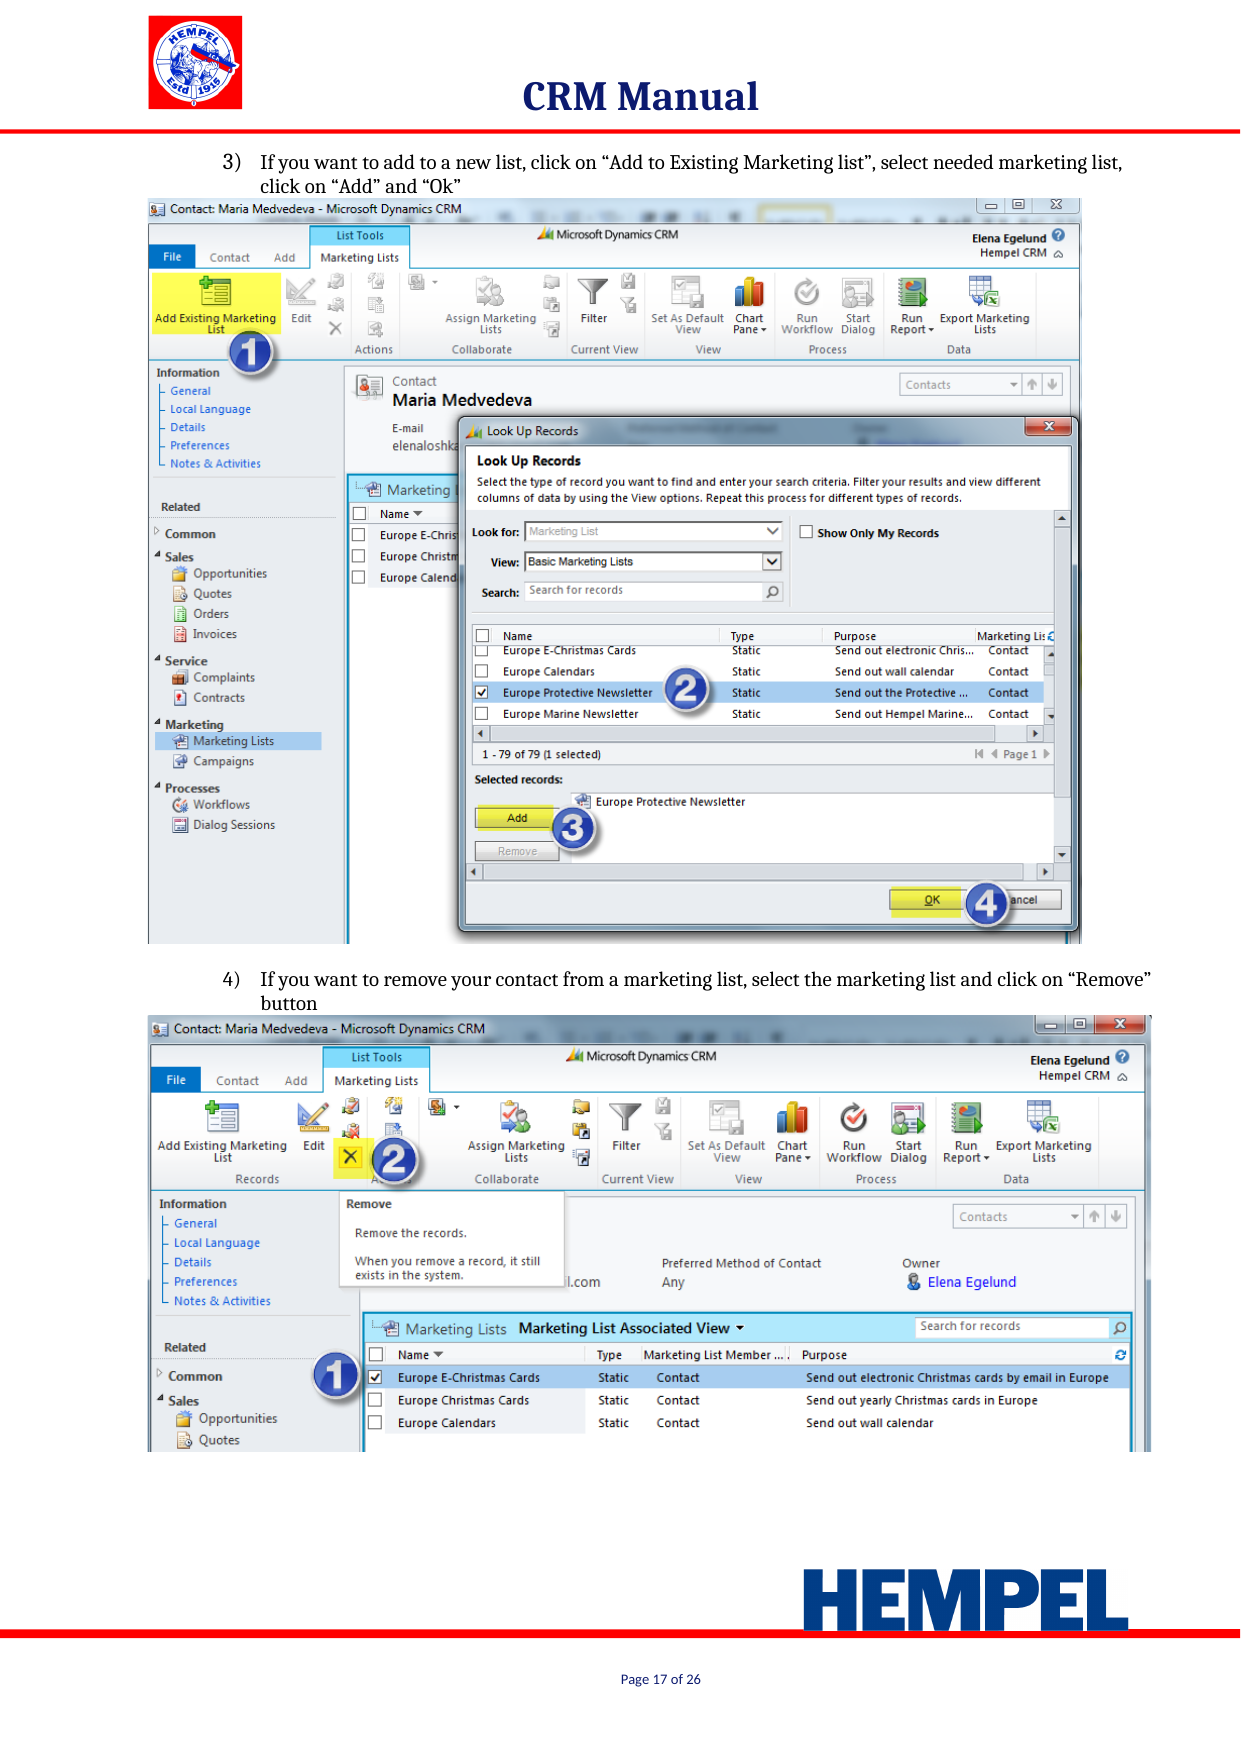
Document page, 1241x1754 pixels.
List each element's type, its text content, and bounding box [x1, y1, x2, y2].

list If you want to add to a new list, click on “Add to Existing Marketing list”, select needed marketing list, click on “Add” and “Ok” [223, 148, 1152, 199]
picture [147, 1015, 1152, 1452]
picture [803, 1569, 1129, 1631]
picture [147, 14, 243, 110]
picture [147, 198, 1082, 944]
list If you want to remove your contact from a marketing list, select the marketing list and click on “Remove” button [223, 967, 1152, 1015]
